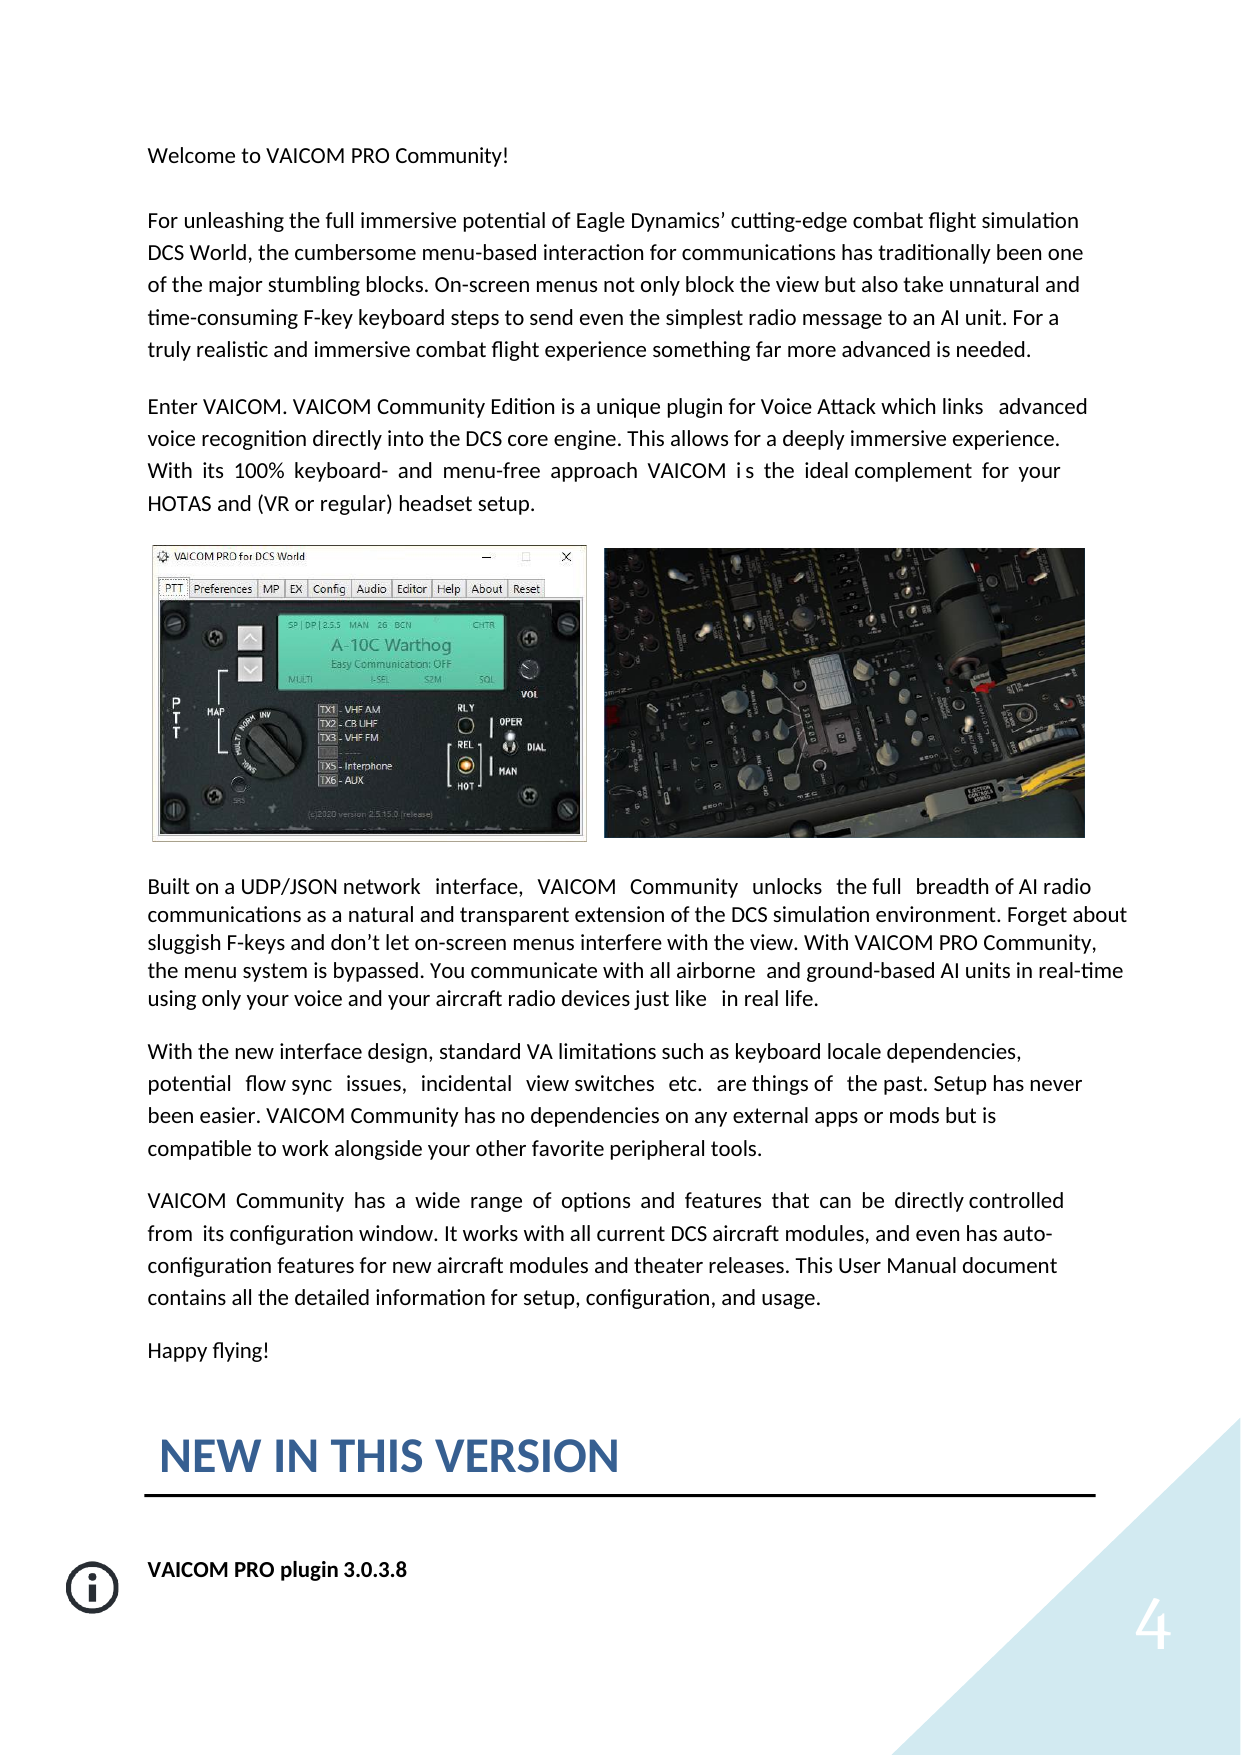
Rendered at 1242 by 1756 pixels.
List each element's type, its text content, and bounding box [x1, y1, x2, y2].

text Built on a UDP/JSON network interface, VAICOM Community unlocks the full breadth of AI radio communications as a natural and transparent extension of the DCS simulation environment. Forget about sluggish F-keys and don’t let on-screen menus interfere with the view. With VAICOM PRO Community, the menu system is bypassed. You communicate with all airborne and ground-based AI units in real-time using only your voice and your aircraft radio devices just like in real life. [147, 872, 1131, 1012]
subtitle NEW IN THIS VERSION [72, 1424, 1131, 1484]
subtitle VAICOM PRO plugin 3.0.3.8 [147, 1555, 1131, 1583]
picture [152, 545, 587, 842]
text For unleashing the full immersive potential of Eagle Dynamics’ cutting-edge combat flight simulation DCS World, the cumbersome menu-based interaction for communications has traditionally been one of the major stumbling blocks. On-screen menus not only block the view but also take unnatural and time-consuming F-key keyboard steps to send even the simplest radio message to an AI unit. For a truly realistic and immersive combat flight experience something far more advanced is needed. [147, 206, 1095, 363]
picture [66, 1561, 119, 1614]
text Enter VAICOM. VAICOM Community Edition is a unique plugin for Voice Attack which links advanced voice recognition directly into the DCS core engine. This allows for a deeply immersive experience. With its 100% keyboard- and menu-free approach VAICOM is the ideal complement for your HOTAS and (VR or regular) headset setup. [147, 392, 1095, 517]
text VAICOM Community has a wide range of options and features that can be directly controlled from its configuration window. It works with all current DCS aircraft modules, and even has auto-configuration features for new aircraft modules and theater releases. This User Manual document contains all the detailed information for setup, configuration, and usage. [147, 1187, 1095, 1311]
text With the new interface design, standard VA limitations such as keyboard locale dependencies, potential flow sync issues, incidental view switches etc. are things of the past. Setup has never been easier. VAICOM Community has no dependencies on any external apps or mods but is compatible to work alongside your other favorite peripheral tools. [147, 1037, 1096, 1162]
text Welcome to VAICOM PRO Community! [147, 142, 1131, 170]
text Happy flying! [147, 1336, 1131, 1364]
picture [604, 548, 1085, 838]
